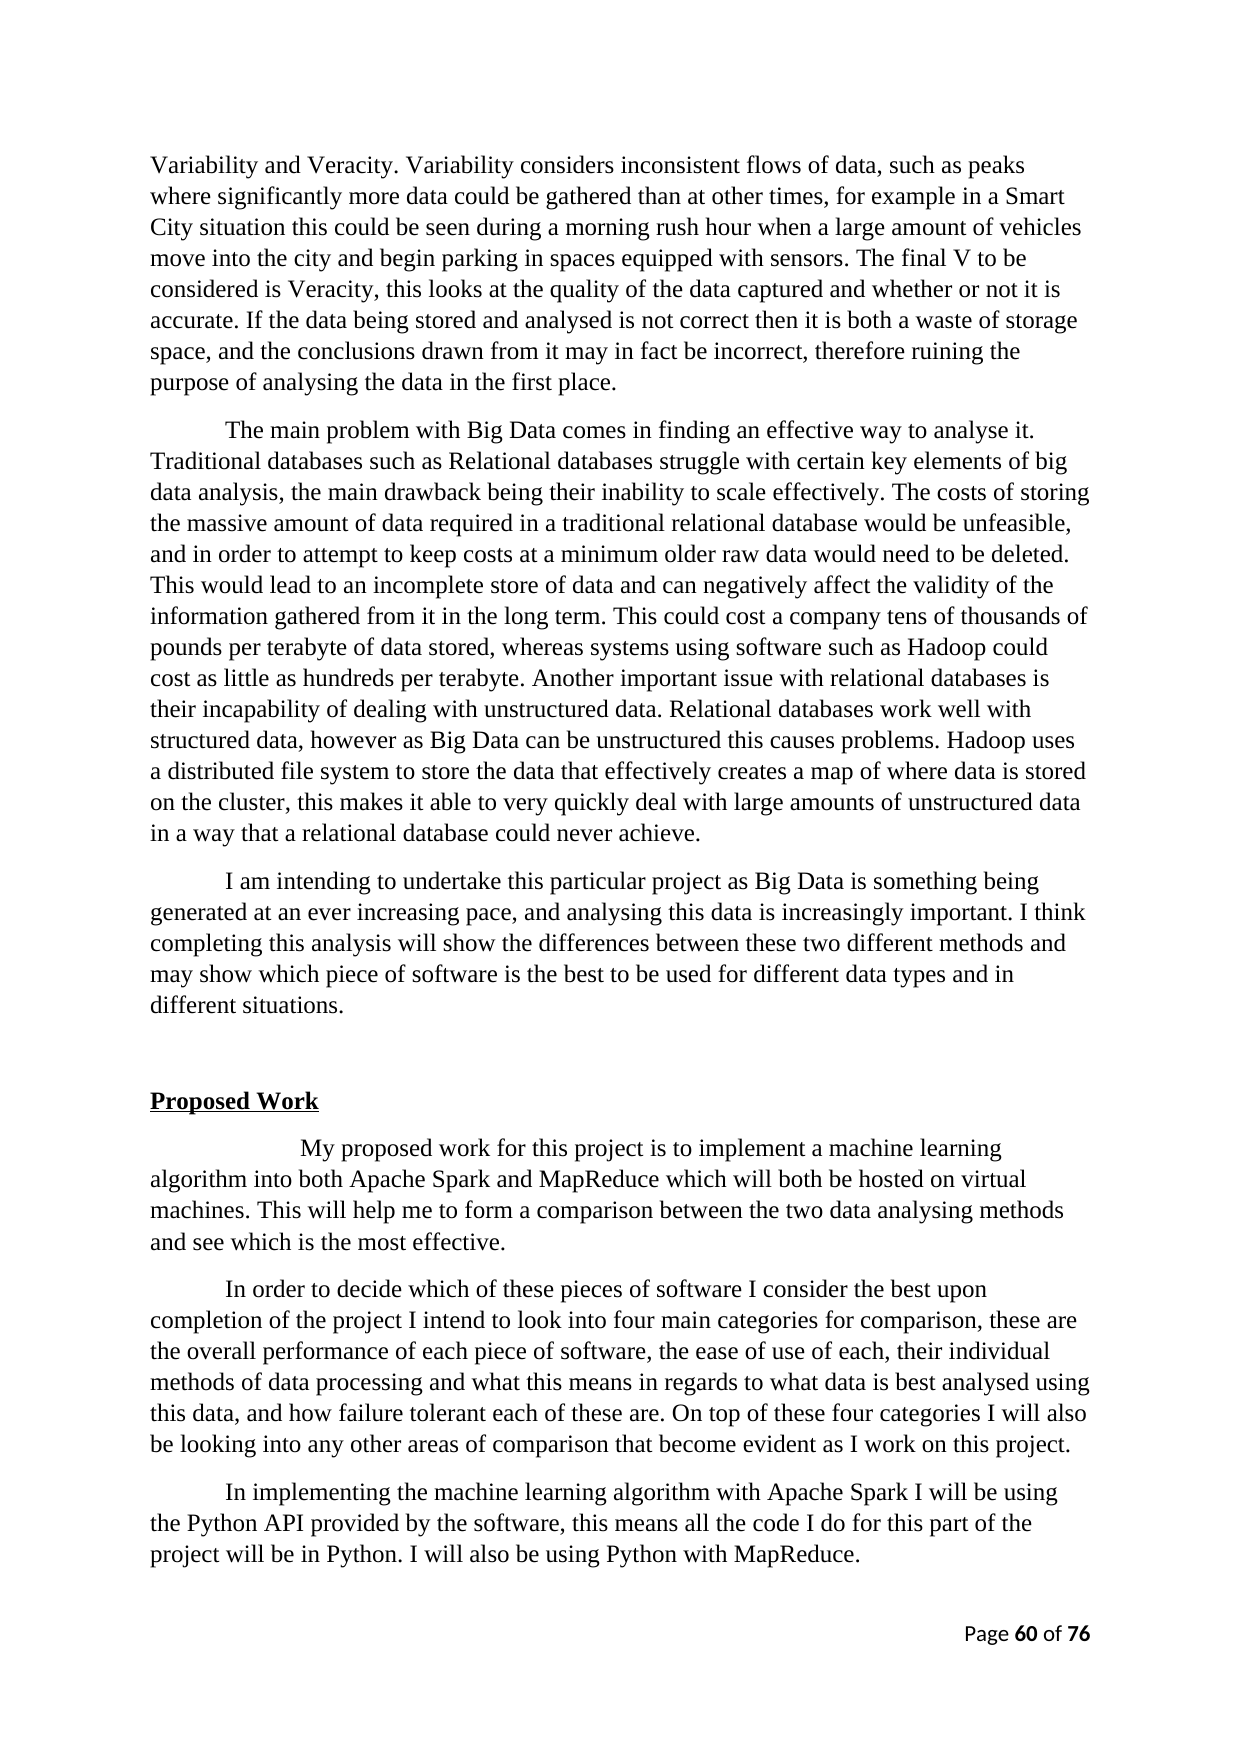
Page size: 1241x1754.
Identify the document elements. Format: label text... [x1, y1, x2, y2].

text I am intending to undertake this particular project as Big Data is something being generated at an ever increasing pace, and analysing this data is increasingly important. I think completing this analysis will show the differences between these two different methods and may show which piece of software is the best to be used for different data types and in different situations. [150, 866, 1090, 1019]
text My proposed work for this project is to implement a machine learning algorithm into both Apache Spark and MapReduce which will both be hosted on virtual machines. This will help me to form a comparison between the two data analysing methods and see which is the most effective. [150, 1133, 1090, 1255]
text In order to decide which of these pieces of software I consider the best upon completion of the project I intend to look into four main categories for comparison, these are the overall performance of each piece of software, the ease of use of each, their individual methods of data processing and what this means in regards to what data is best analysed using this data, and how failure tolerant each of these are. On top of these four categories I will also be looking into any other areas of comparison that become evident as I work on this project. [150, 1274, 1090, 1458]
text Proposed Work [150, 1086, 1090, 1114]
text In implementing the machine learning algorithm with Apache Spark I will be using the Python API provided by the software, this means all the code I do for this part of the project will be in Python. I will also be using Python with MapReduce. [150, 1477, 1090, 1568]
text The main problem with Big Data comes in finding an effective way to analyse it. Traditional databases such as Relational databases struggle with certain key elements of big data analysis, the main drawback being their inability to scale effectively. The costs of storing the massive amount of data required in a traditional relational database would be unfeasible, and in order to attempt to keep costs at a minimum older raw data would need to be deleted. This would lead to an incomplete store of data and can negatively affect the validity of the information gathered from it in the long term. This could cost a company tens of thousands of pounds per terabyte of data stored, whereas systems using software such as Hadoop could cost as little as hundreds per terabyte. Another important issue with relational databases is their incapability of dealing with unstructured data. Relational databases work well with structured data, however as Big Data can be unstructured this causes problems. Hadoop uses a distributed file system to store the data that effectively creates a map of where data is stored on the cluster, this makes it able to very quickly deal with large amounts of unstructured data in a way that a relational database could never achieve. [150, 415, 1090, 847]
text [150, 150, 1090, 396]
